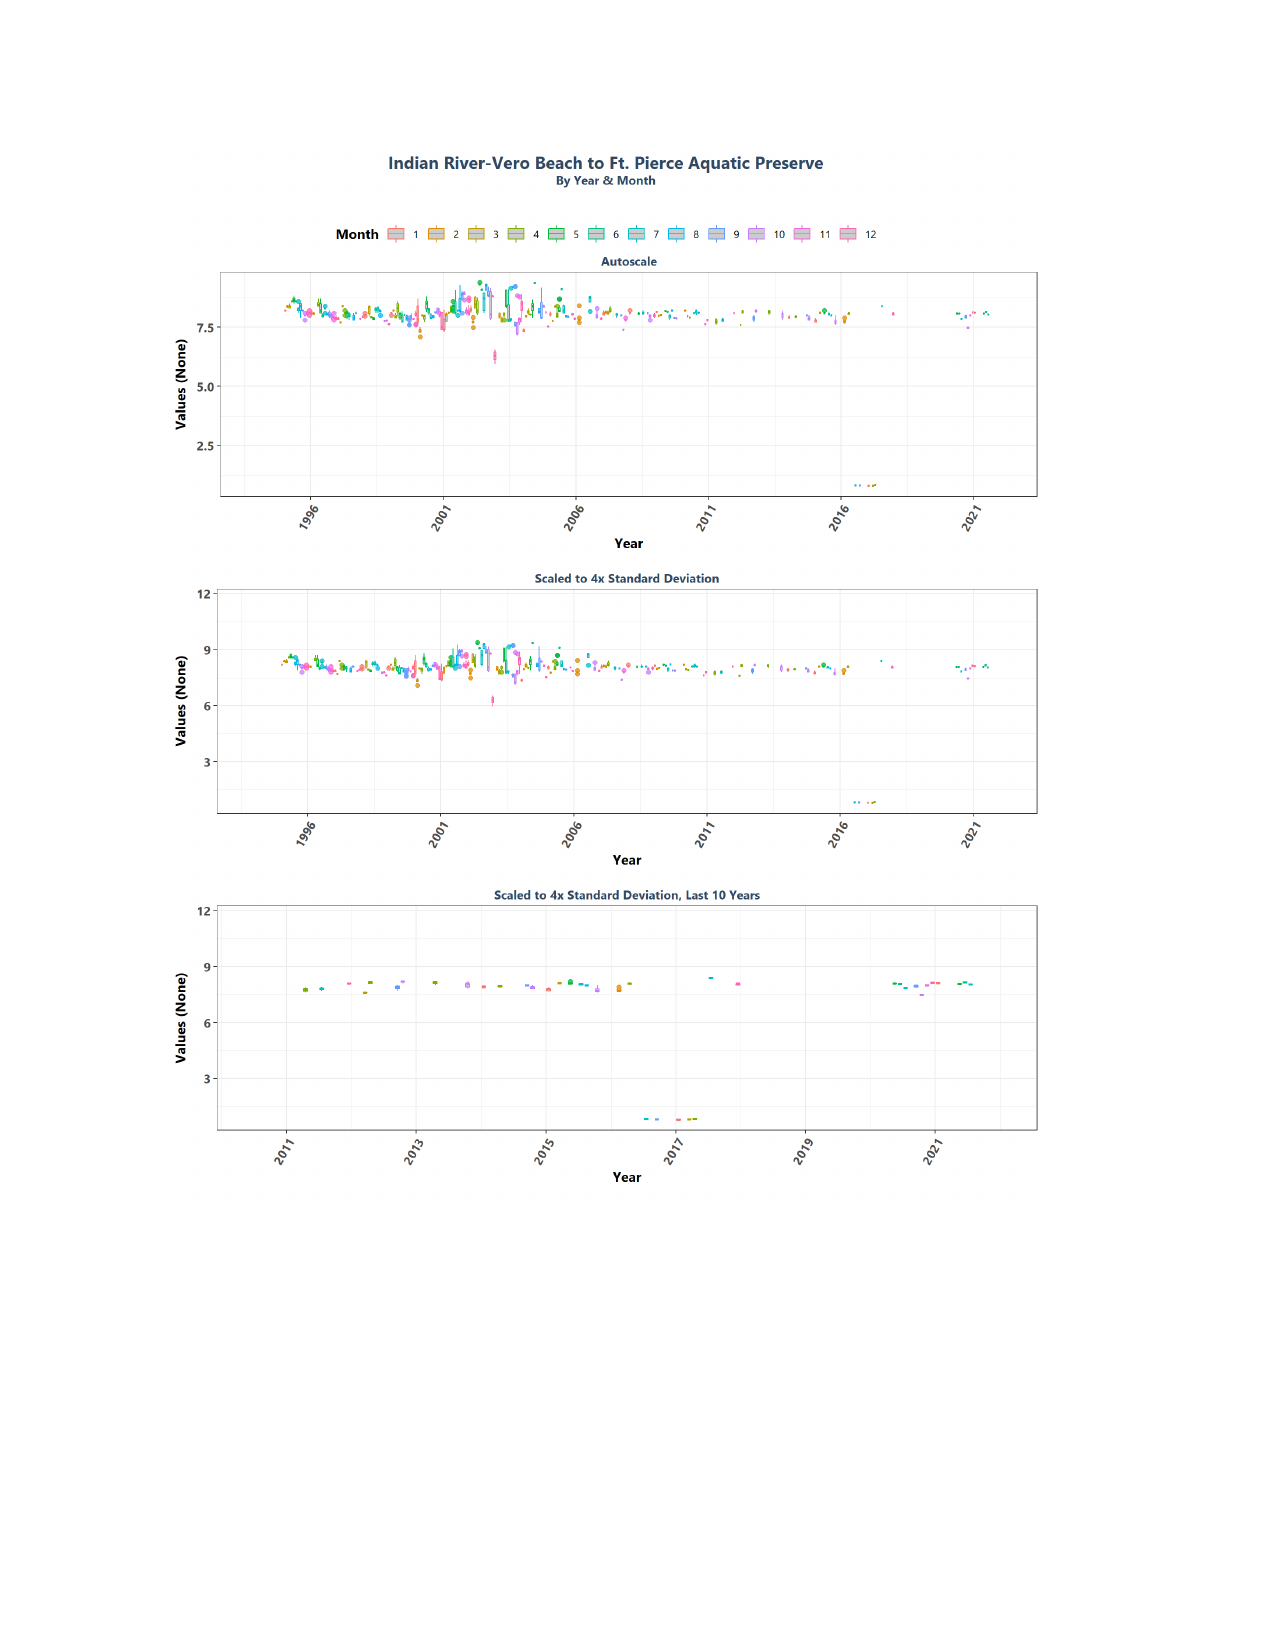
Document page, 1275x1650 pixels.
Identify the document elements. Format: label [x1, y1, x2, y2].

picture [168, 150, 1044, 1200]
